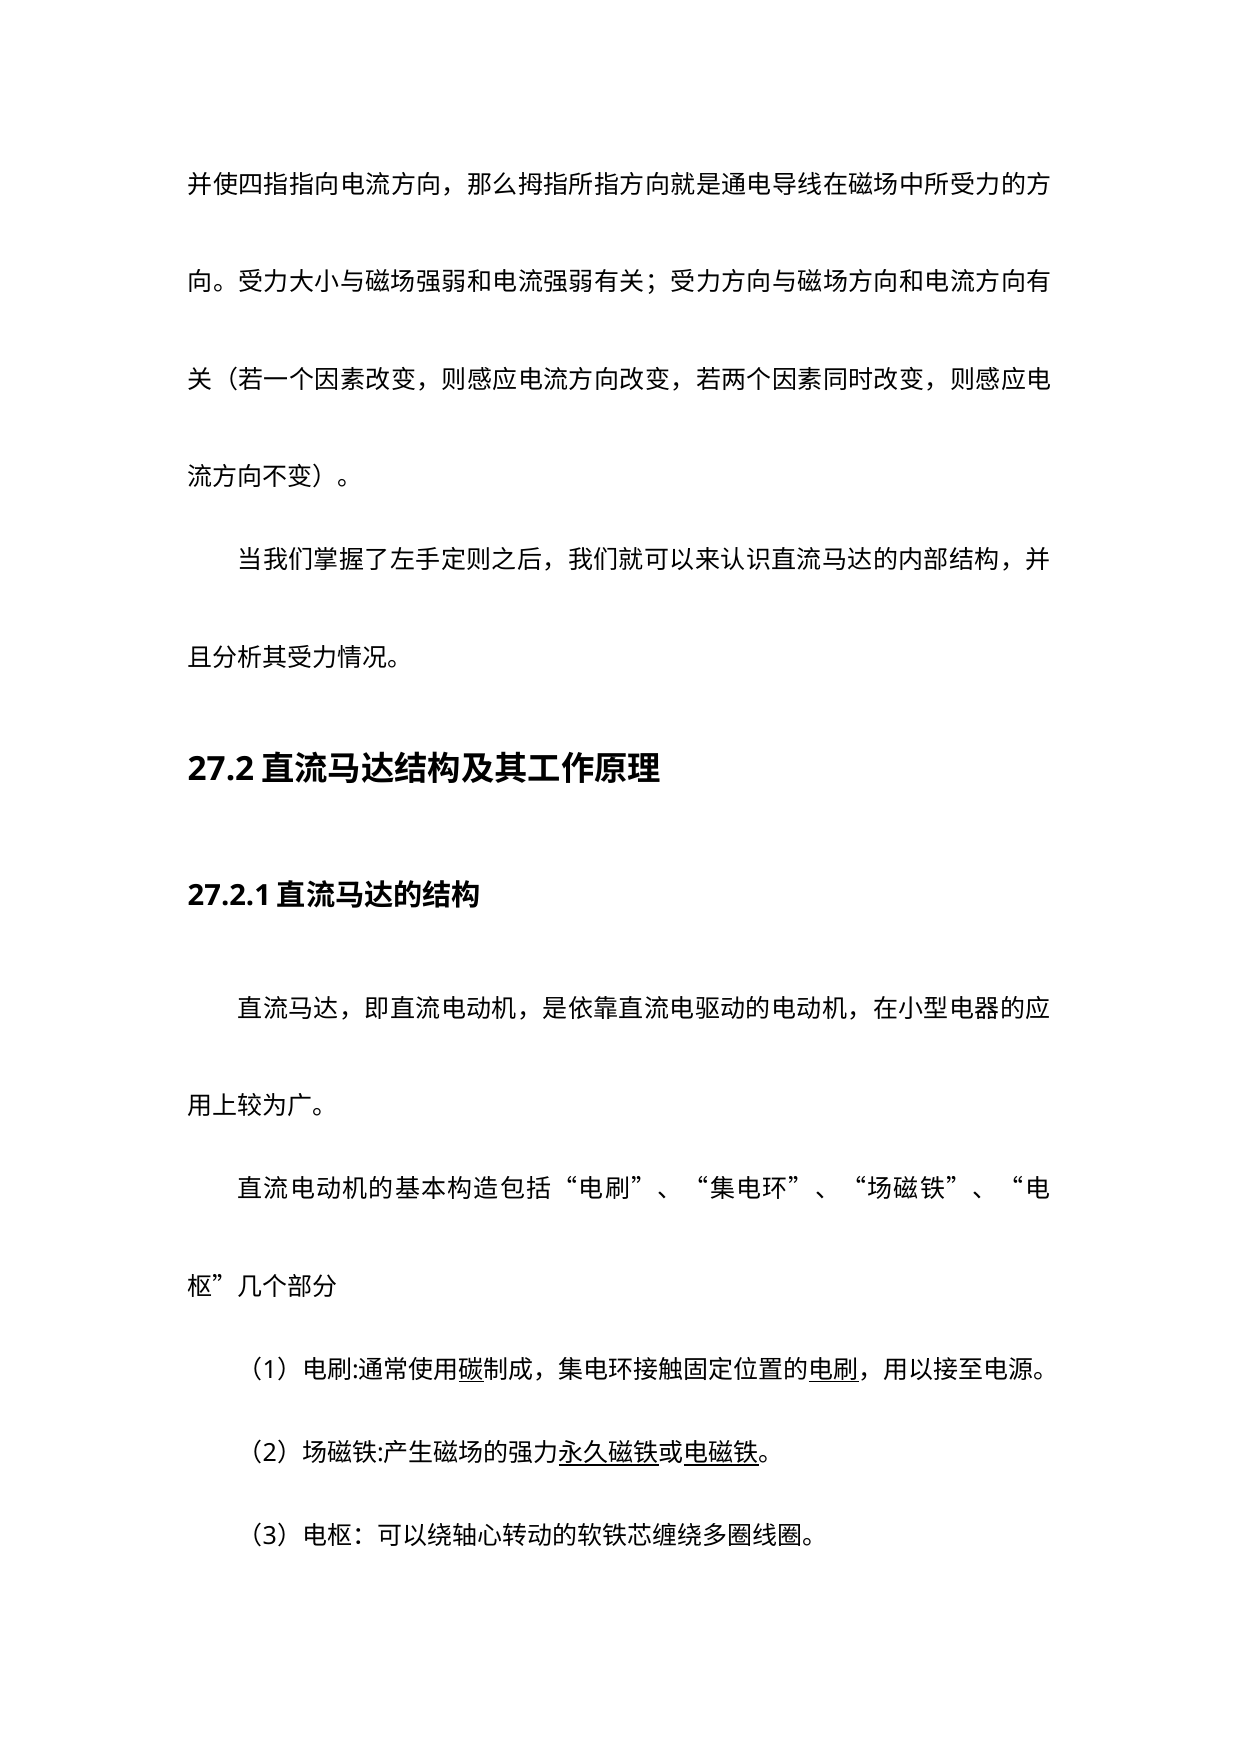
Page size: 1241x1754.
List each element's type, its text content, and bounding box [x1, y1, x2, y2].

subtitle 27.2直流马达结构及其工作原理 [187, 733, 1053, 798]
text （2）场磁铁:产生磁场的强力永久磁铁或电磁铁。 [187, 1418, 1053, 1483]
text 直流电动机的基本构造包括“电刷”、“集电环”、“场磁铁”、“电枢”几个部分 [187, 1154, 1053, 1317]
text 直流马达，即直流电动机，是依靠直流电驱动的电动机，在小型电器的应用上较为广。 [187, 974, 1053, 1136]
text （3）电枢：可以绕轴心转动的软铁芯缠绕多圈线圈。 [187, 1501, 1053, 1566]
subtitle 27.2.1直流马达的结构 [187, 861, 1053, 926]
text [187, 150, 1053, 507]
text （1）电刷:通常使用碳制成，集电环接触固定位置的电刷，用以接至电源。 [187, 1335, 1053, 1400]
text 当我们掌握了左手定则之后，我们就可以来认识直流马达的内部结构，并且分析其受力情况。 [187, 526, 1053, 688]
